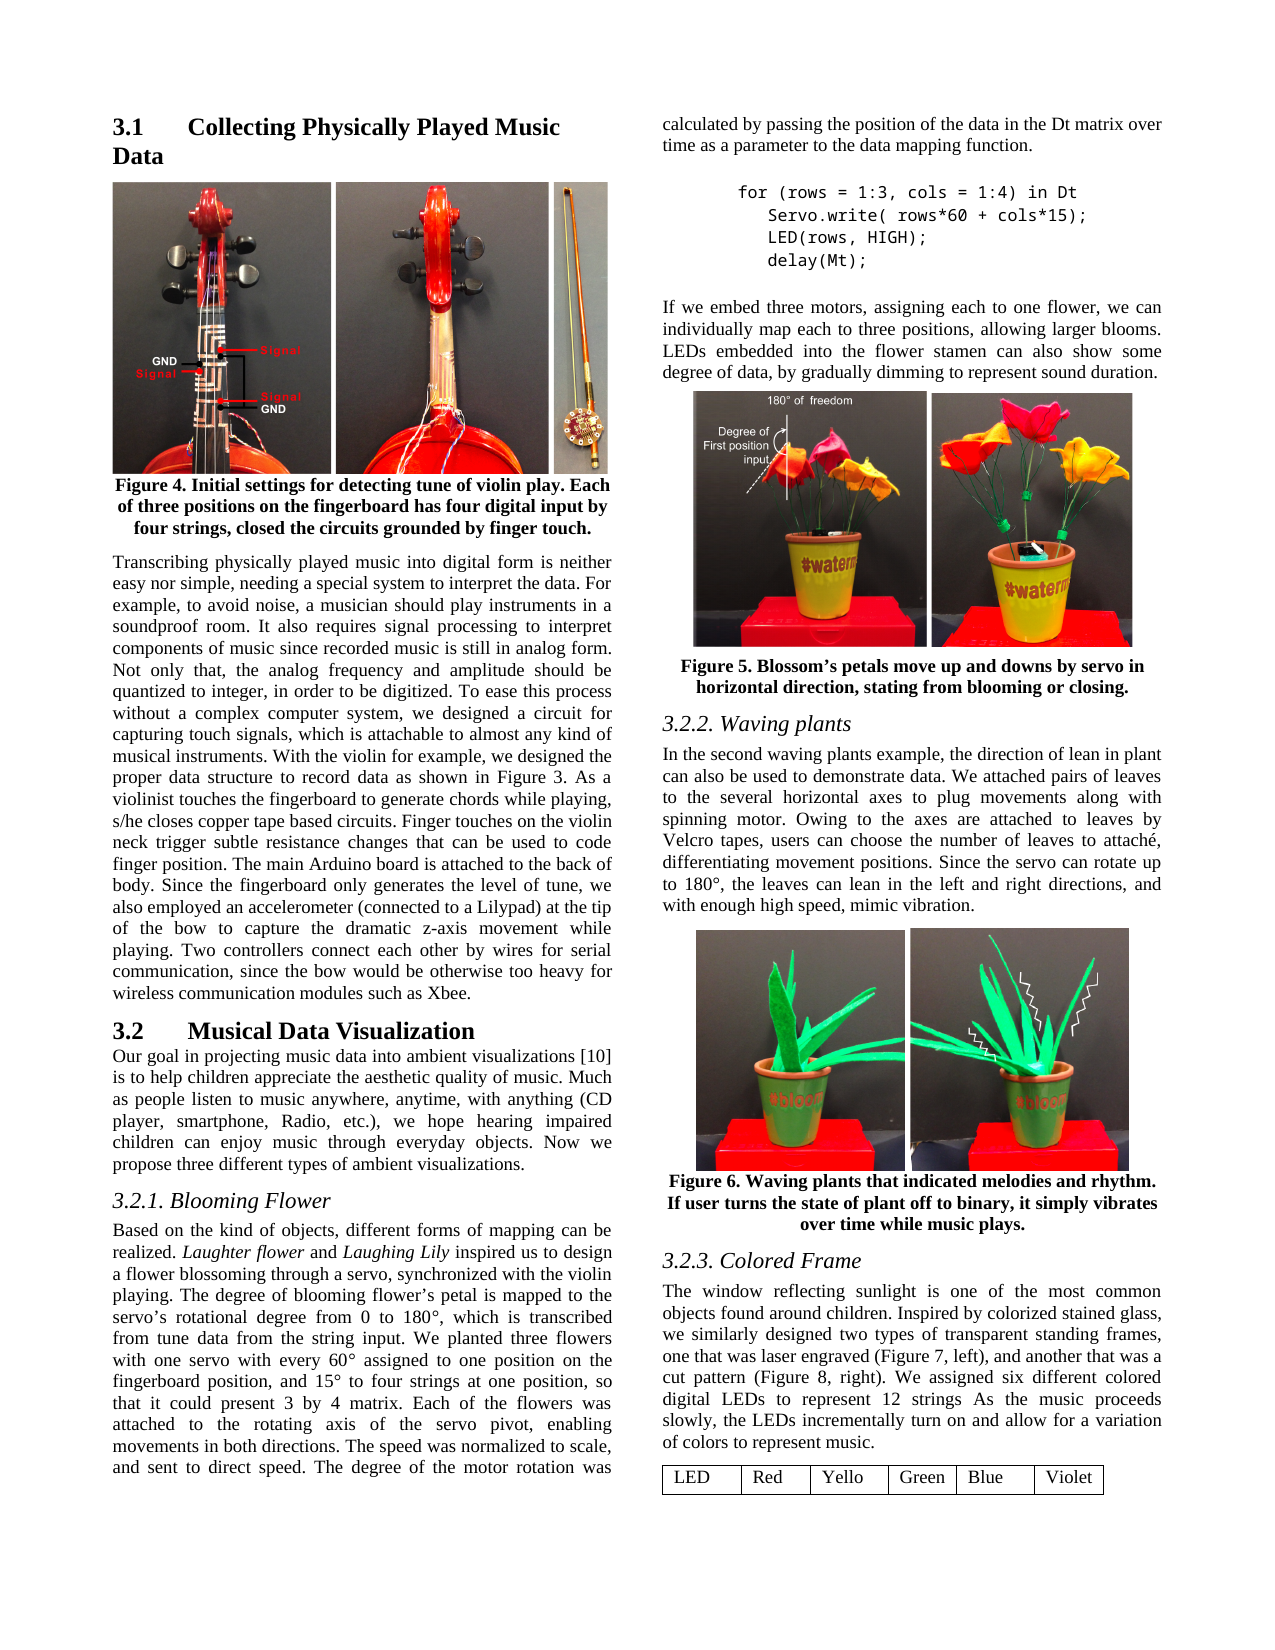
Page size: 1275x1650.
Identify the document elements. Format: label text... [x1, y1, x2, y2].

picture [335, 182, 549, 474]
text Figure 5. Blossom’s petals move up and downs by servo in horizontal direction, stating from blooming or closing. [662, 655, 1162, 698]
text Figure 6. Waving plants that indicated melodies and rhythm. If user turns the state of plant off to binary, it simply vibrates over time while music plays. [662, 1170, 1162, 1235]
text If we embed three motors, assigning each to one flower, we can individually map each to three positions, allowing larger blooms. LEDs embedded into the flower stamen can also show some degree of data, by gradually dimming to represent sound duration. [662, 296, 1162, 383]
picture [112, 182, 332, 474]
text LED(rows, HIGH); [662, 226, 1162, 249]
text Our goal in projecting music data into ambient visualizations [10] is to help children appreciate the aesthetic quality of music. Much as people listen to music anywhere, anytime, with anything (CD player, smartphone, Radio, etc.), we hope hearing impaired children can enjoy music through everyday objects. Now we propose three different types of ambient visualizations. [112, 1045, 613, 1174]
text In the second waving plants example, the direction of lean in plant can also be used to demonstrate data. We attached pairs of leaves to the several horizontal axes to plug movements along with spinning motor. Owing to the axes are attached to leaves by Velcro tapes, users can choose the number of leaves to attaché, differentiating movement positions. Since the servo can rotate up to 180°, the leaves can lean in the left and right directions, and with enough high speed, mimic vibration. [662, 743, 1162, 916]
text delay(Mt); [662, 249, 1162, 271]
text 3.2.3. Colored Frame [662, 1247, 1162, 1274]
subtitle Musical Data Visualization [112, 1016, 613, 1045]
text for (rows = 1:3, cols = 1:4) in Dt [662, 181, 1162, 203]
table_header Red [742, 1466, 810, 1494]
table_header LED [663, 1466, 741, 1494]
text Figure 4. Initial settings for detecting tune of violin play. Each of three positions on the fingerboard has four digital input by four strings, closed the circuits grounded by finger touch. [112, 473, 613, 538]
text 3.2.1. Blooming Flower [112, 1187, 613, 1213]
picture [692, 391, 927, 647]
picture [910, 928, 1129, 1171]
picture [931, 393, 1133, 647]
table_header Green [889, 1466, 956, 1494]
text Servo.write( rows*60 + cols*15); [662, 203, 1162, 226]
picture [696, 930, 905, 1171]
text Transcribing physically played music into digital form is neither easy nor simple, needing a special system to interpret the data. For example, to avoid noise, a musician should play instruments in a soundproof room. It also requires signal processing to interpret components of music since recorded music is still in analog form. Not only that, the analog frequency and amplitude should be quantized to integer, in order to be digitized. To ease this process without a complex computer system, we designed a circuit for capturing touch signals, which is attachable to almost any kind of musical instruments. With the violin for example, we designed the proper data structure to record data as shown in Figure 3. As a violinist touches the fingerboard to generate chords while playing, s/he closes copper tape based circuits. Finger touches on the violin neck trigger subtle resistance changes that can be used to code finger position. The main Arduino board is attached to the back of body. Since the fingerboard only generates the level of tune, we also employed an accelerometer (connected to a Lilypad) at the tip of the bow to capture the dramatic z-axis movement while playing. Two controllers connect each other by wires for serial communication, since the bow would be otherwise too heavy for wireless communication modules such as Xbee. [112, 551, 613, 1003]
picture [553, 182, 608, 474]
text Based on the kind of objects, different forms of mapping can be realized. Laughter flower and Laughing Lily inspired us to design a flower blossoming through a servo, synchronized with the violin playing. The degree of blooming flower’s petal is mapped to the servo’s rotational degree from 0 to 180°, which is transcribed from tune data from the string input. We planted three flowers with one servo with every 60° assigned to one position on the fingerboard position, and 15° to four strings at one position, so that it could present 3 by 4 matrix. Each of the flowers was attached to the rotating axis of the servo pivot, enabling movements in both directions. The speed was normalized to scale, and sent to direct speed. The degree of the motor rotation was calculated by passing the position of the data in the Dt matrix over time as a parameter to the data mapping function. [112, 1219, 613, 1478]
subtitle Collecting Physically Played Music Data [112, 112, 613, 170]
text The window reflecting sunlight is one of the most common objects found around children. Inspired by colorized stained glass, we similarly designed two types of transparent standing frames, one that was laser engraved (Figure 7, left), and another that was a cut pattern (Figure 8, right). We assigned six different colored digital LEDs to represent 12 strings As the music proceeds slowly, the LEDs incrementally turn on and allow for a variation of colors to represent music. [662, 1280, 1162, 1452]
text 3.2.2. Waving plants [662, 710, 1162, 737]
table_header Yellow [811, 1466, 888, 1494]
table_header Blue [957, 1466, 1034, 1494]
table_header Violet [1035, 1466, 1103, 1494]
